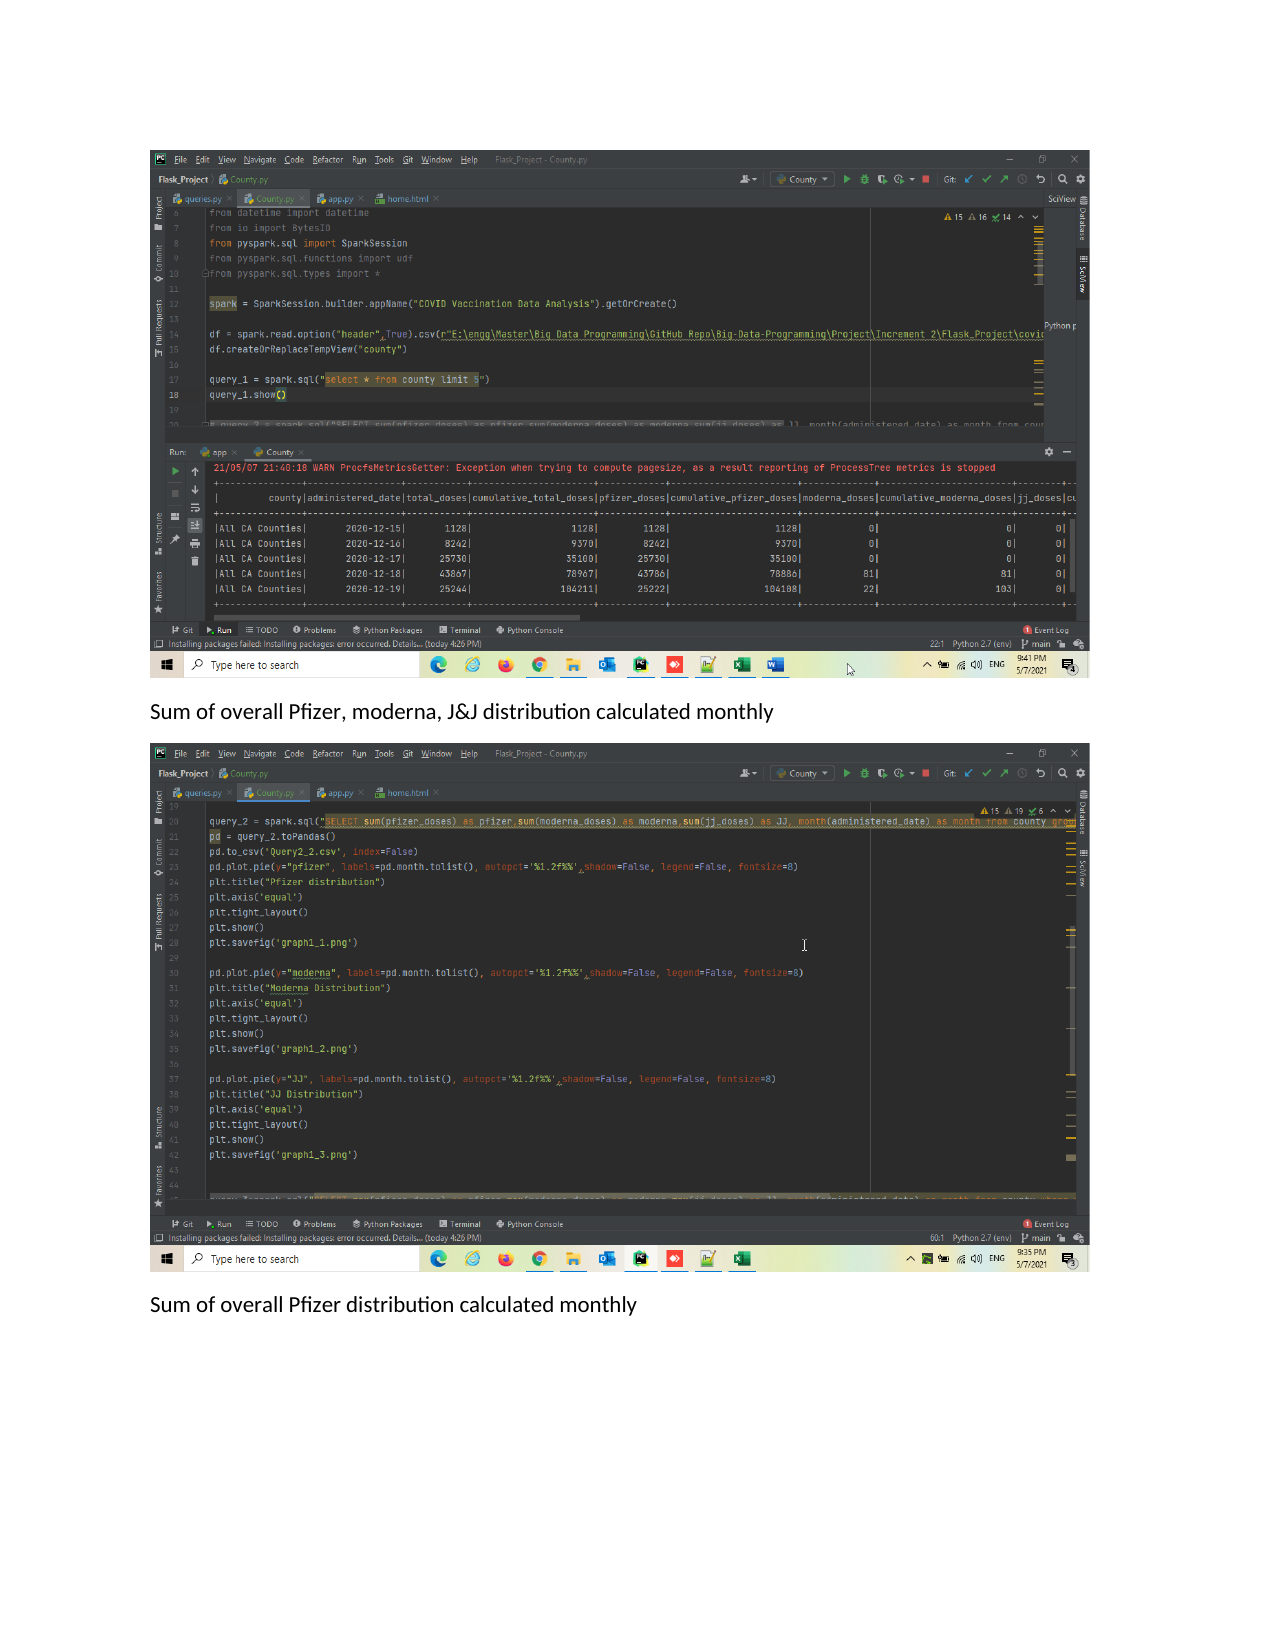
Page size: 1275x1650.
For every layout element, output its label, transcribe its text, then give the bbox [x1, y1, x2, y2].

picture [150, 150, 1090, 678]
text Sum of overall Pfizer distribution calculated monthly [150, 1290, 1125, 1318]
picture [150, 743, 1090, 1272]
text Sum of overall Pfizer, moderna, J&J distribution calculated monthly [150, 697, 1125, 725]
